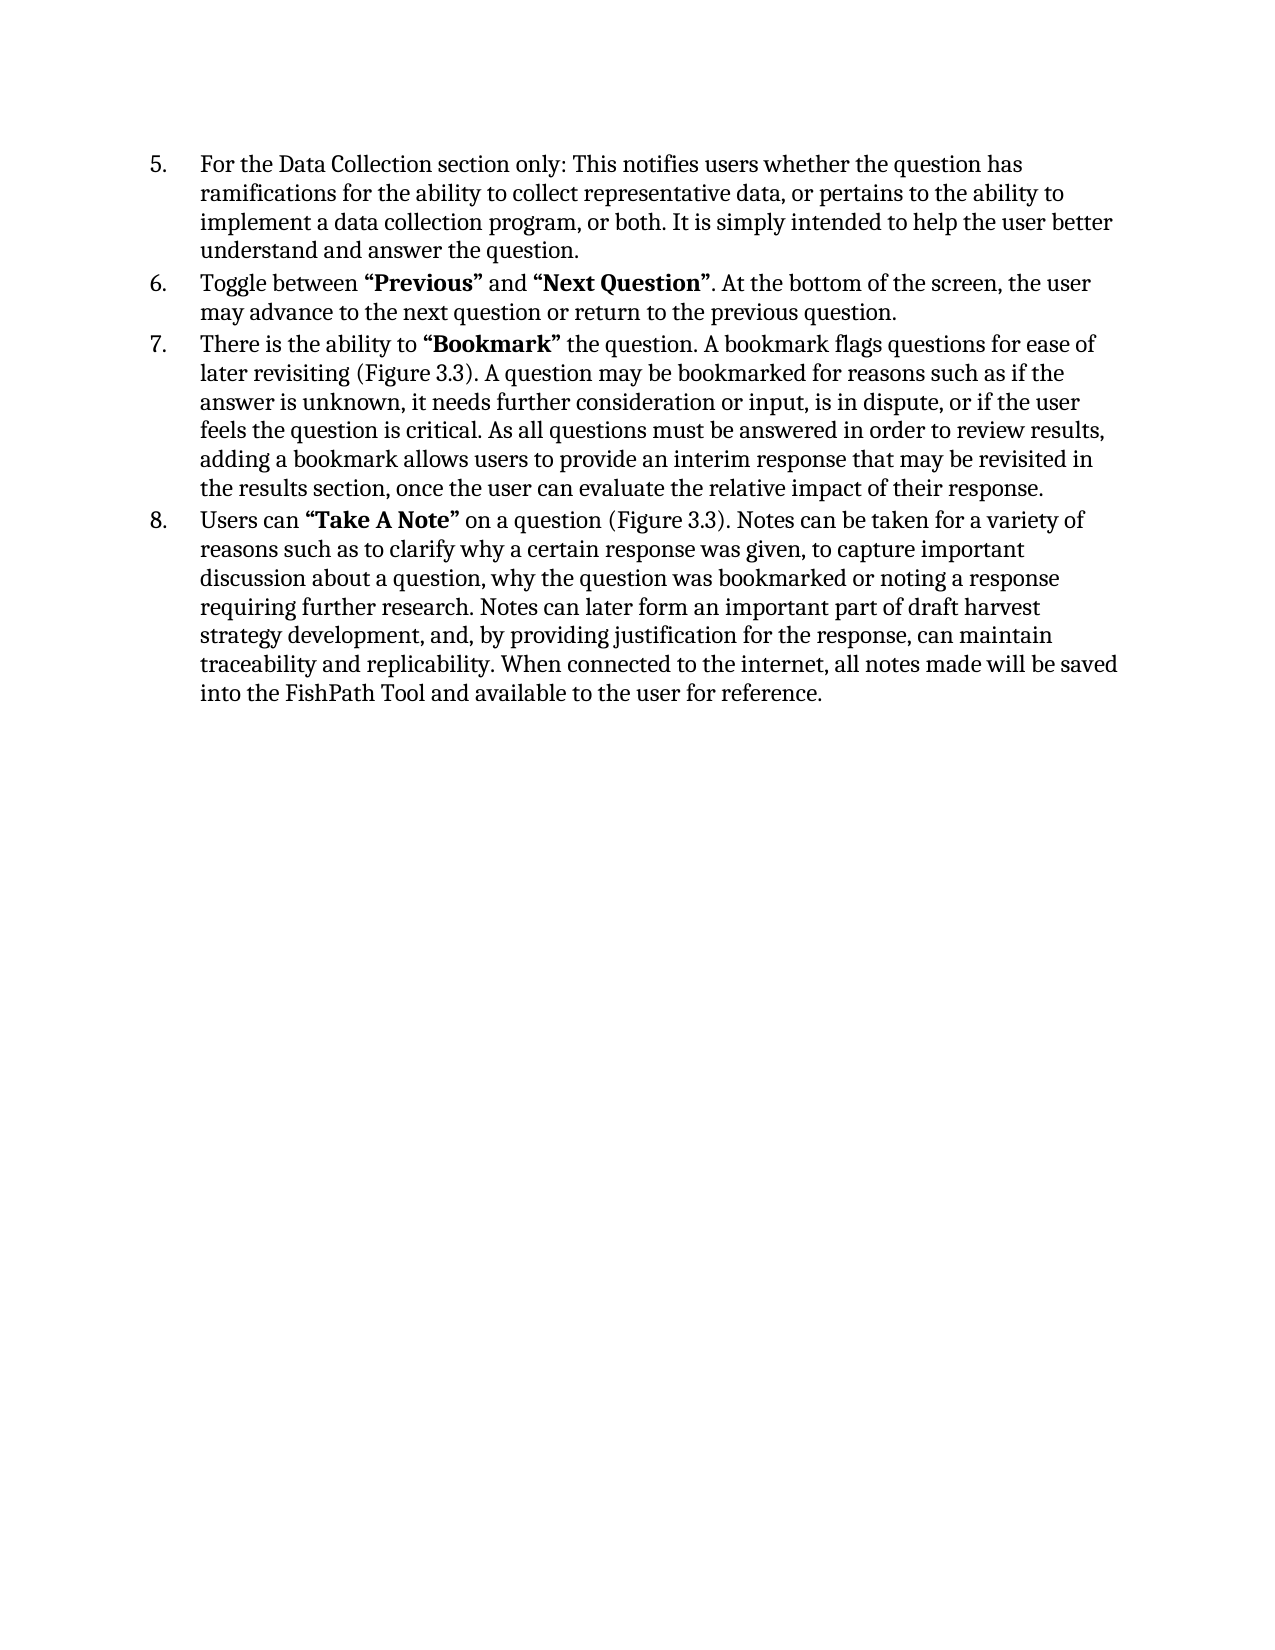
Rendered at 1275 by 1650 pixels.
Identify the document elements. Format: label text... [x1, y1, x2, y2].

list Toggle between “Previous” and “Next Question”. At the bottom of the screen, the user may advance to the next question or return to the previous question. [150, 269, 1125, 326]
list Users can “Take A Note” on a question (Figure 3.3). Notes can be taken for a variety of reasons such as to clarify why a certain response was given, to capture important discussion about a question, why the question was bookmarked or noting a response requiring further research. Notes can later form an important part of draft harvest strategy development, and, by providing justification for the response, can maintain traceability and replicability. When connected to the internet, all notes made will be saved into the FishPath Tool and available to the user for reference. [150, 506, 1125, 707]
list For the Data Collection section only: This notifies users whether the question has ramifications for the ability to collect representative data, or pertains to the ability to implement a data collection program, or both. It is simply intended to help the user better understand and answer the question. [150, 150, 1125, 265]
list There is the ability to “Bookmark” the question. A bookmark flags questions for ease of later revisiting (Figure 3.3). A question may be bookmarked for reasons such as if the answer is unknown, it needs further consideration or input, is in dispute, or if the user feels the question is critical. As all questions must be answered in order to review results, adding a bookmark allows users to provide an interim response that may be revisited in the results section, once the user can evaluate the relative impact of their response. [150, 330, 1125, 502]
